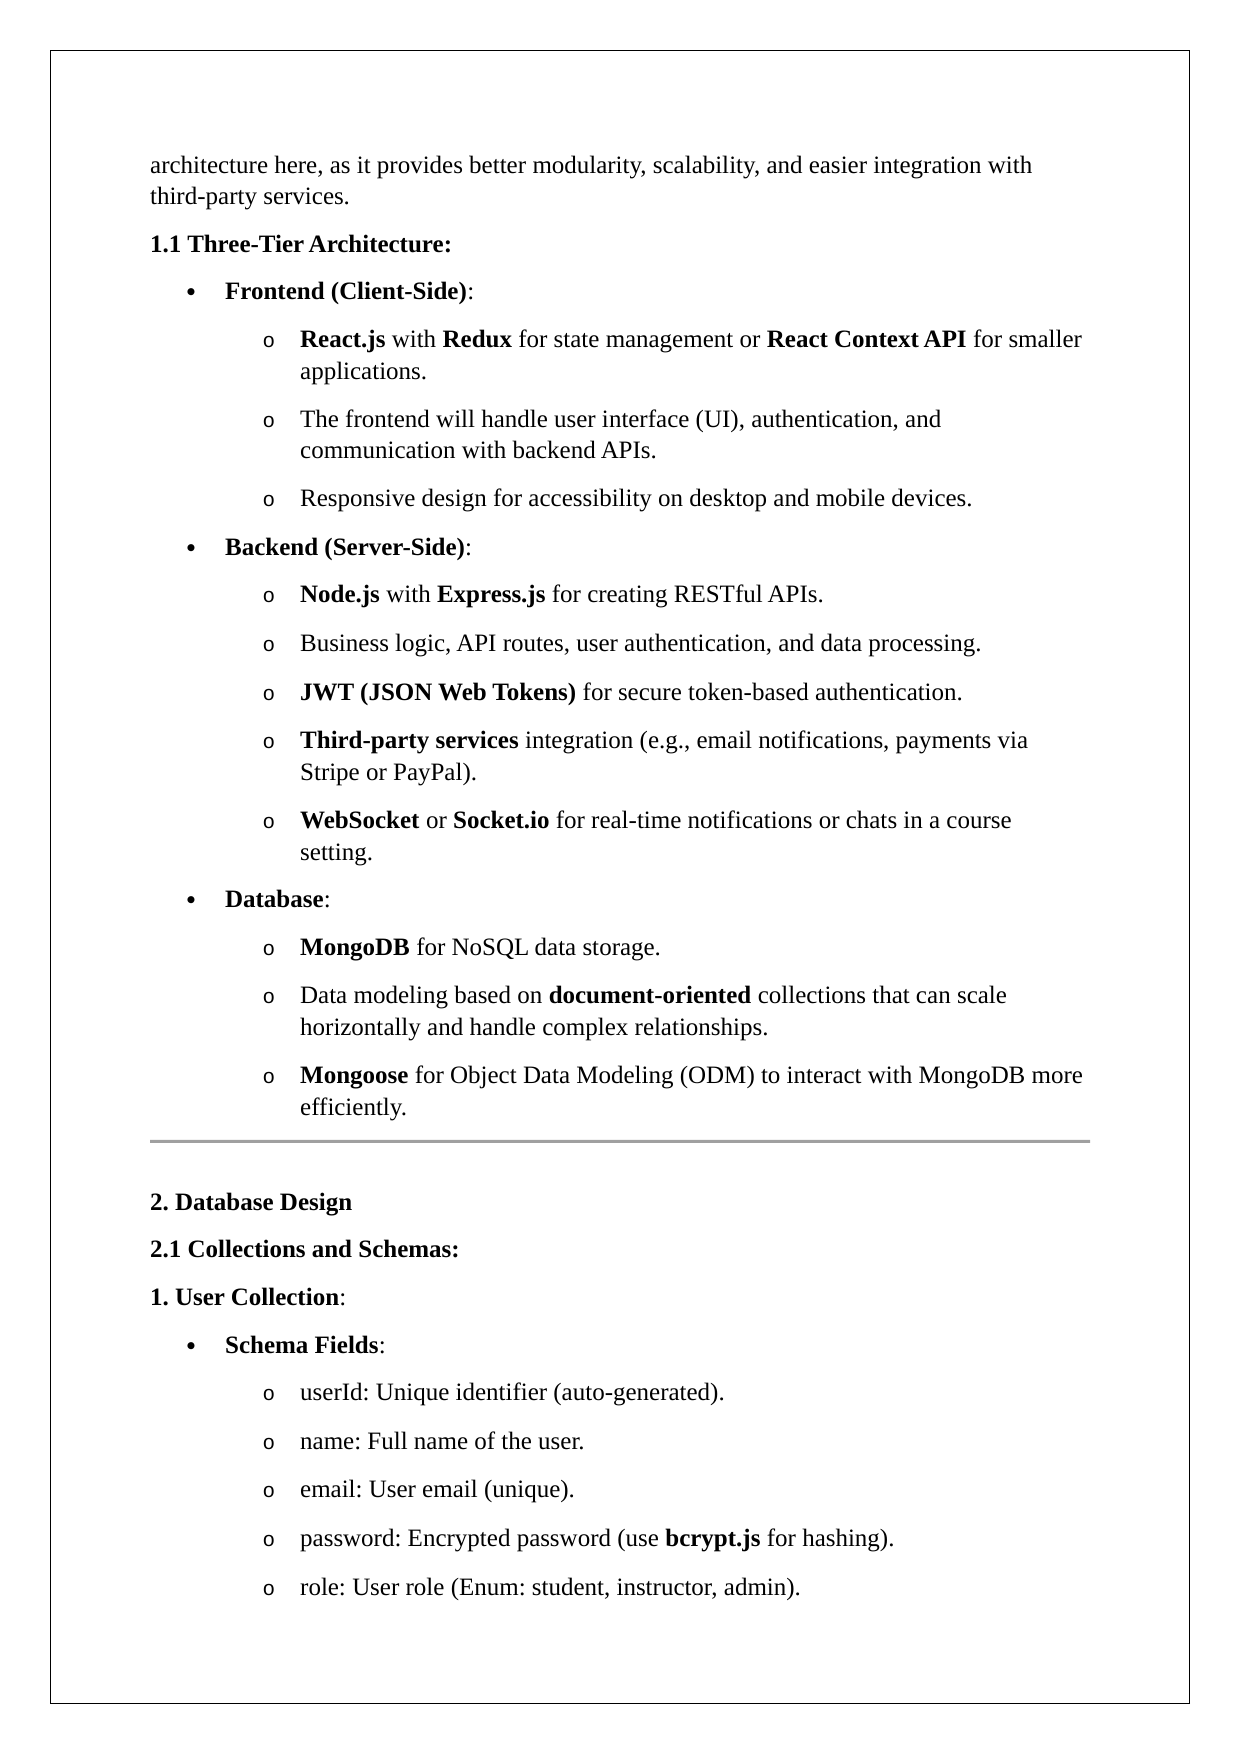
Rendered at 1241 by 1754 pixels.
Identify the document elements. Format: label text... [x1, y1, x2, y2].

list Business logic, API routes, user authentication, and data processing. [262, 628, 1090, 658]
list role: User role (Enum: student, instructor, admin). [262, 1572, 1090, 1601]
list WebSocket or Socket.io for real-time notifications or chats in a course setting. [262, 805, 1090, 865]
list Backend (Server-Side): [187, 532, 1090, 561]
list Frontend (Client-Side): [187, 276, 1090, 305]
list The frontend will handle user interface (UI), authentication, and communication with backend APIs. [262, 404, 1090, 464]
list React.js with Redux for state management or React Context API for smaller applications. [262, 324, 1090, 385]
list Responsive design for accessibility on desktop and mobile devices. [262, 483, 1090, 513]
list email: User email (unique). [262, 1474, 1090, 1504]
list Database: [187, 884, 1090, 913]
list userId: Unique identifier (auto-generated). [262, 1377, 1090, 1407]
list Schema Fields: [187, 1330, 1090, 1358]
text 1.1 Three-Tier Architecture: [150, 229, 1090, 257]
list name: Full name of the user. [262, 1426, 1090, 1456]
list MongoDB for NoSQL data storage. [262, 932, 1090, 962]
list Third-party services integration (e.g., email notifications, payments via Stripe or PayPal). [262, 725, 1090, 786]
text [150, 150, 1090, 210]
text 2.1 Collections and Schemas: [150, 1234, 1090, 1263]
list Data modeling based on document-oriented collections that can scale horizontally and handle complex relationships. [262, 981, 1090, 1041]
text 2. Database Design [150, 1187, 1090, 1215]
list JWT (JSON Web Tokens) for secure token-based authentication. [262, 677, 1090, 706]
list Node.js with Express.js for creating RESTful APIs. [262, 579, 1090, 609]
list Mongoose for Object Data Modeling (ODM) to interact with MongoDB more efficiently. [262, 1060, 1090, 1121]
text 1. User Collection: [150, 1282, 1090, 1311]
list password: Encrypted password (use bcrypt.js for hashing). [262, 1523, 1090, 1553]
